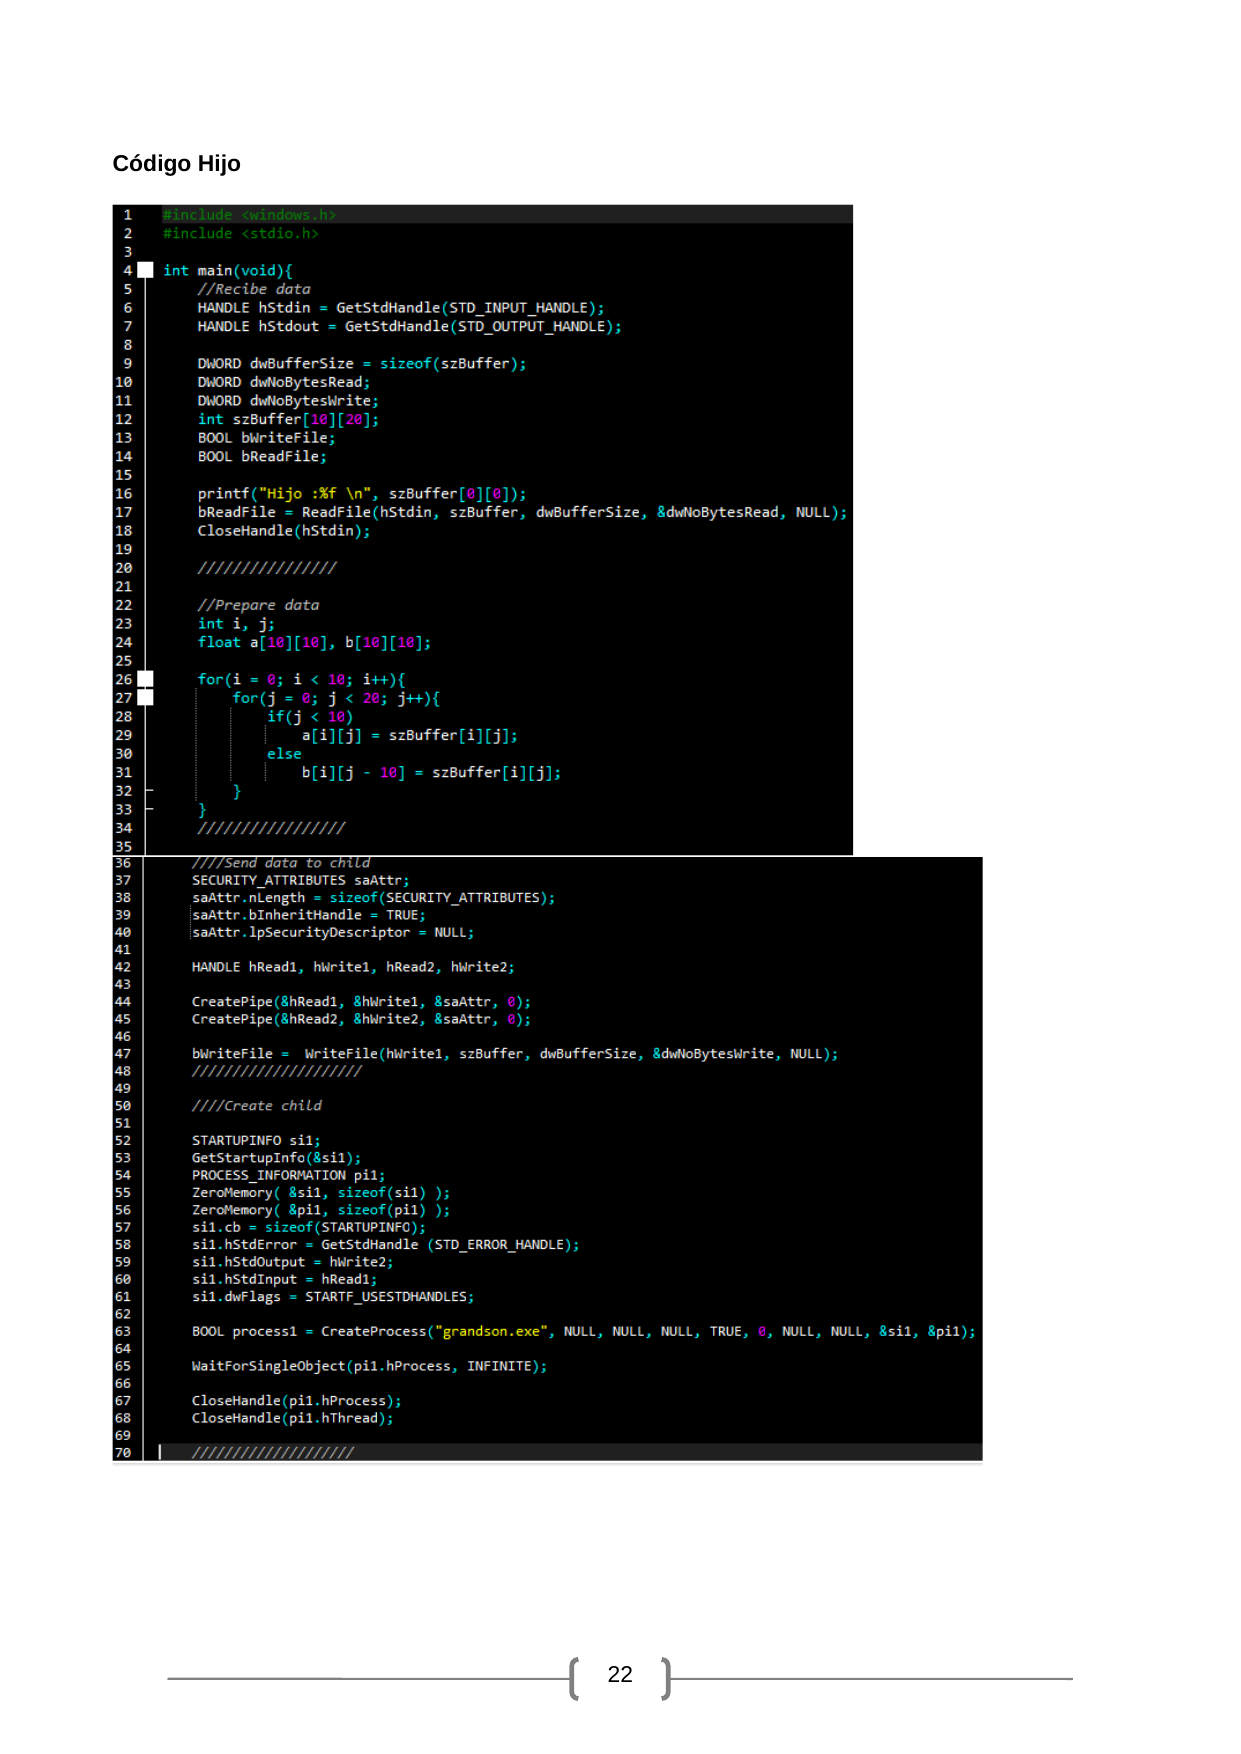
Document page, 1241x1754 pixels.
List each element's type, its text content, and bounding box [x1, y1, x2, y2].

picture [112, 202, 983, 1466]
text Código Hijo [112, 150, 1128, 176]
